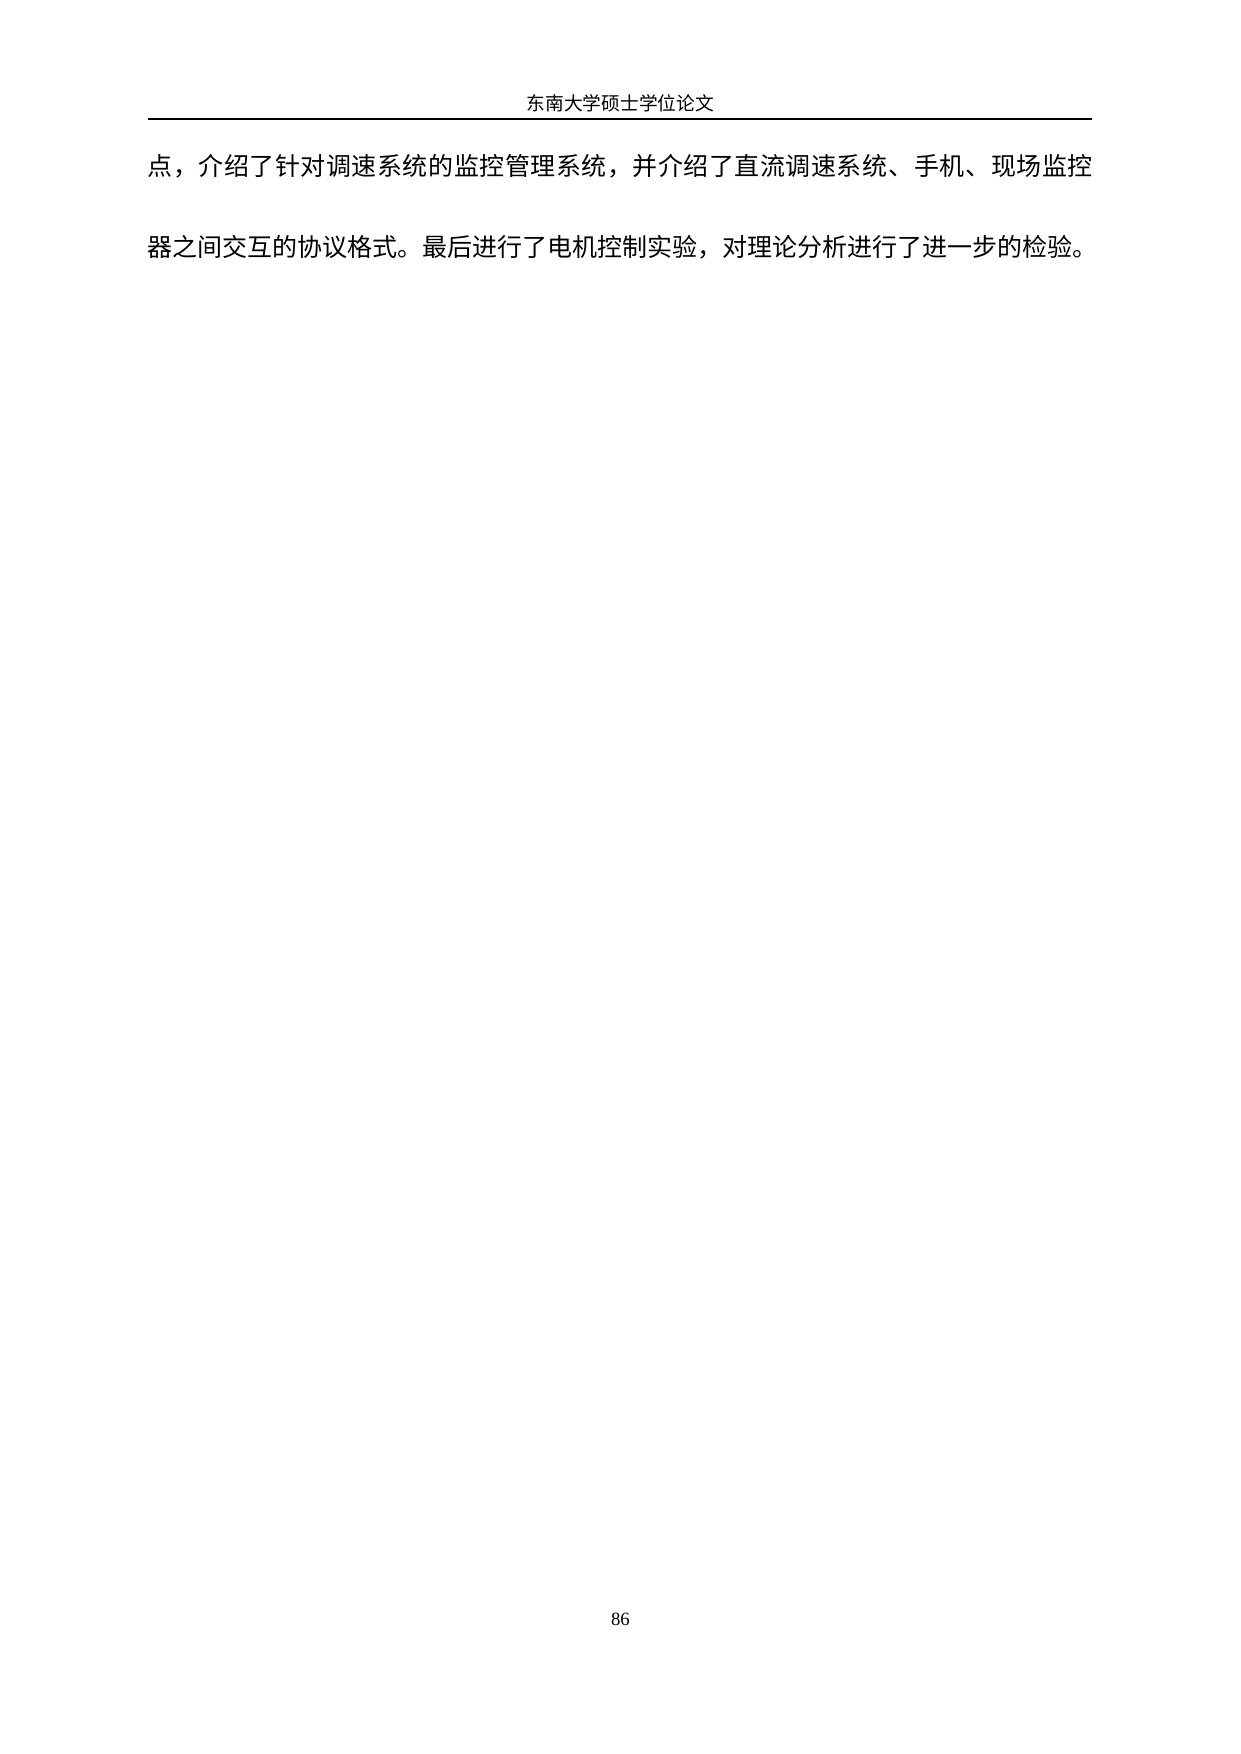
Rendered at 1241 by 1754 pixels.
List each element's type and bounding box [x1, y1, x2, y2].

text [148, 132, 1092, 278]
